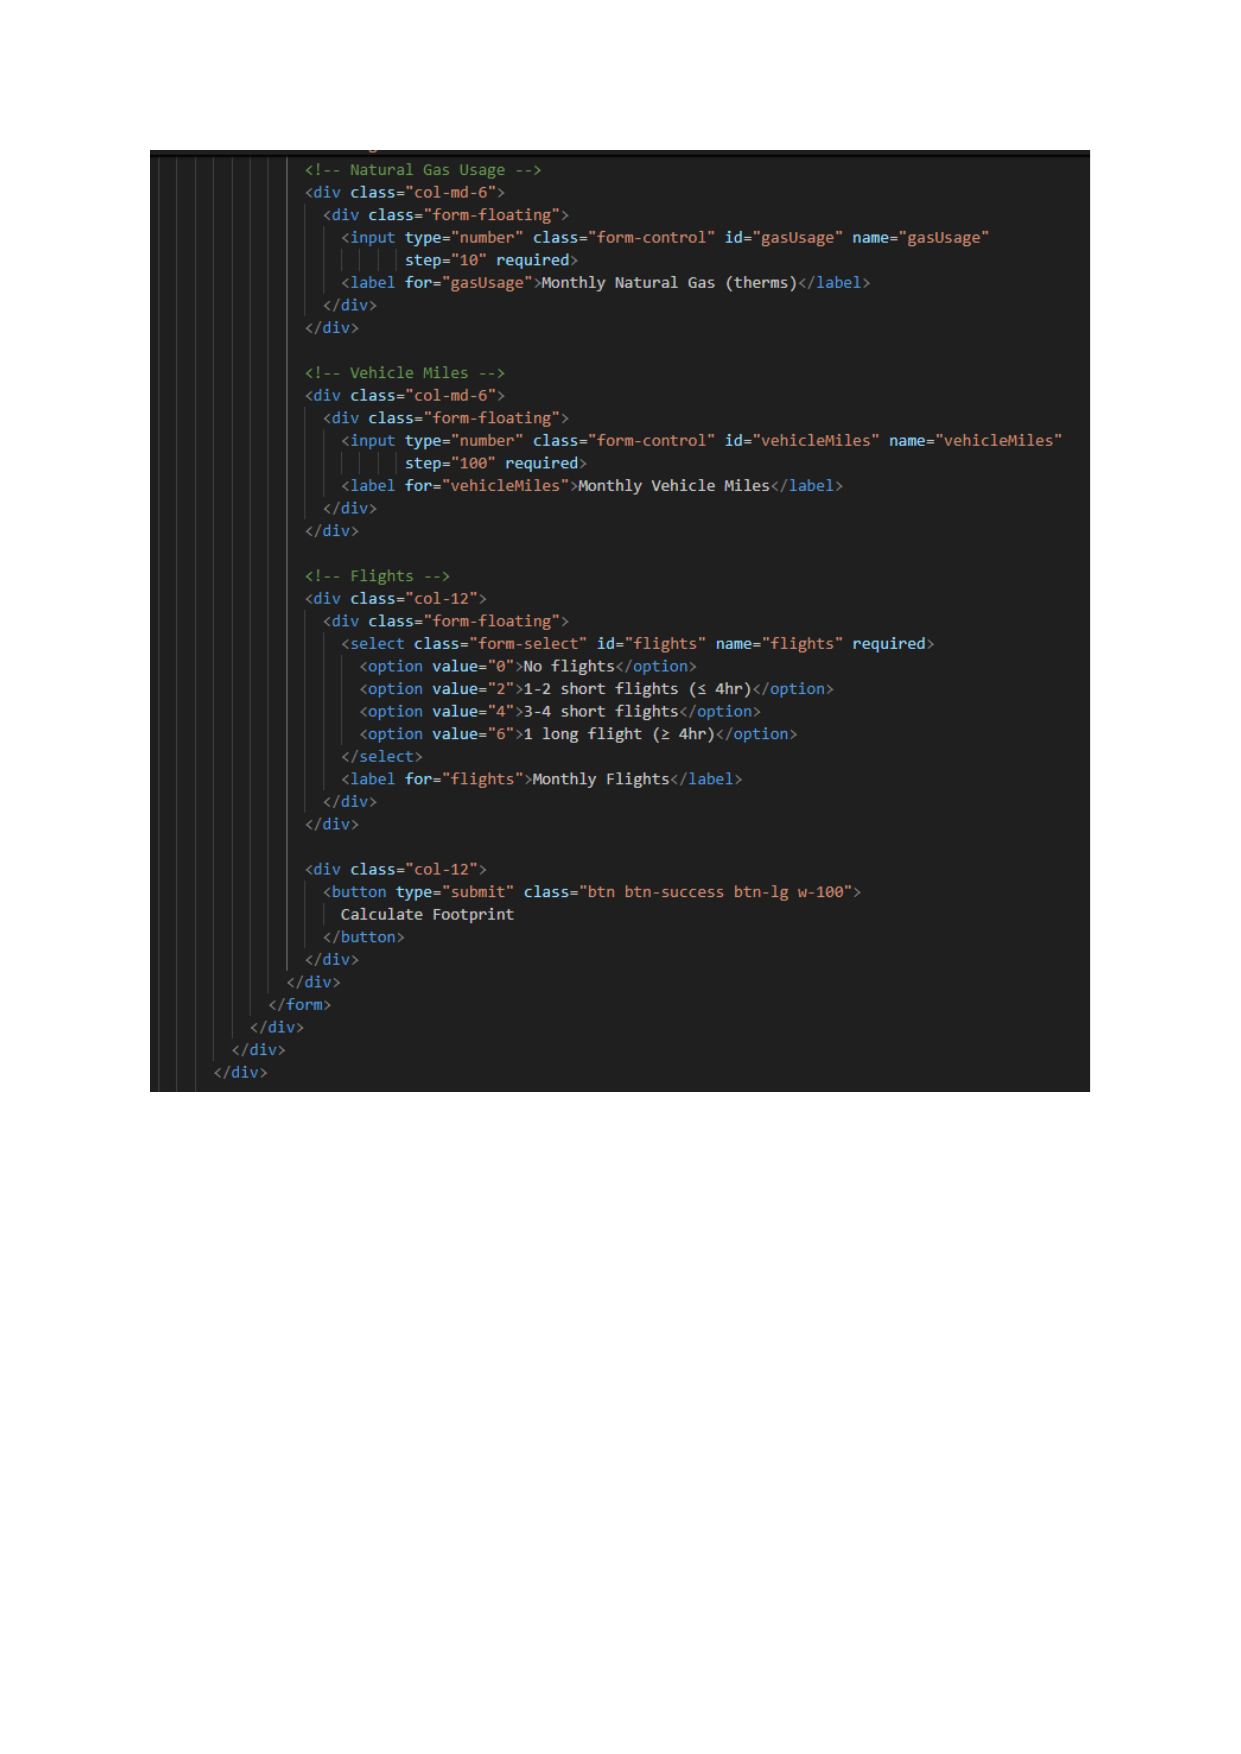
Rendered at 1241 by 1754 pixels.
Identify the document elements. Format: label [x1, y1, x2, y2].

picture [150, 150, 1091, 1092]
